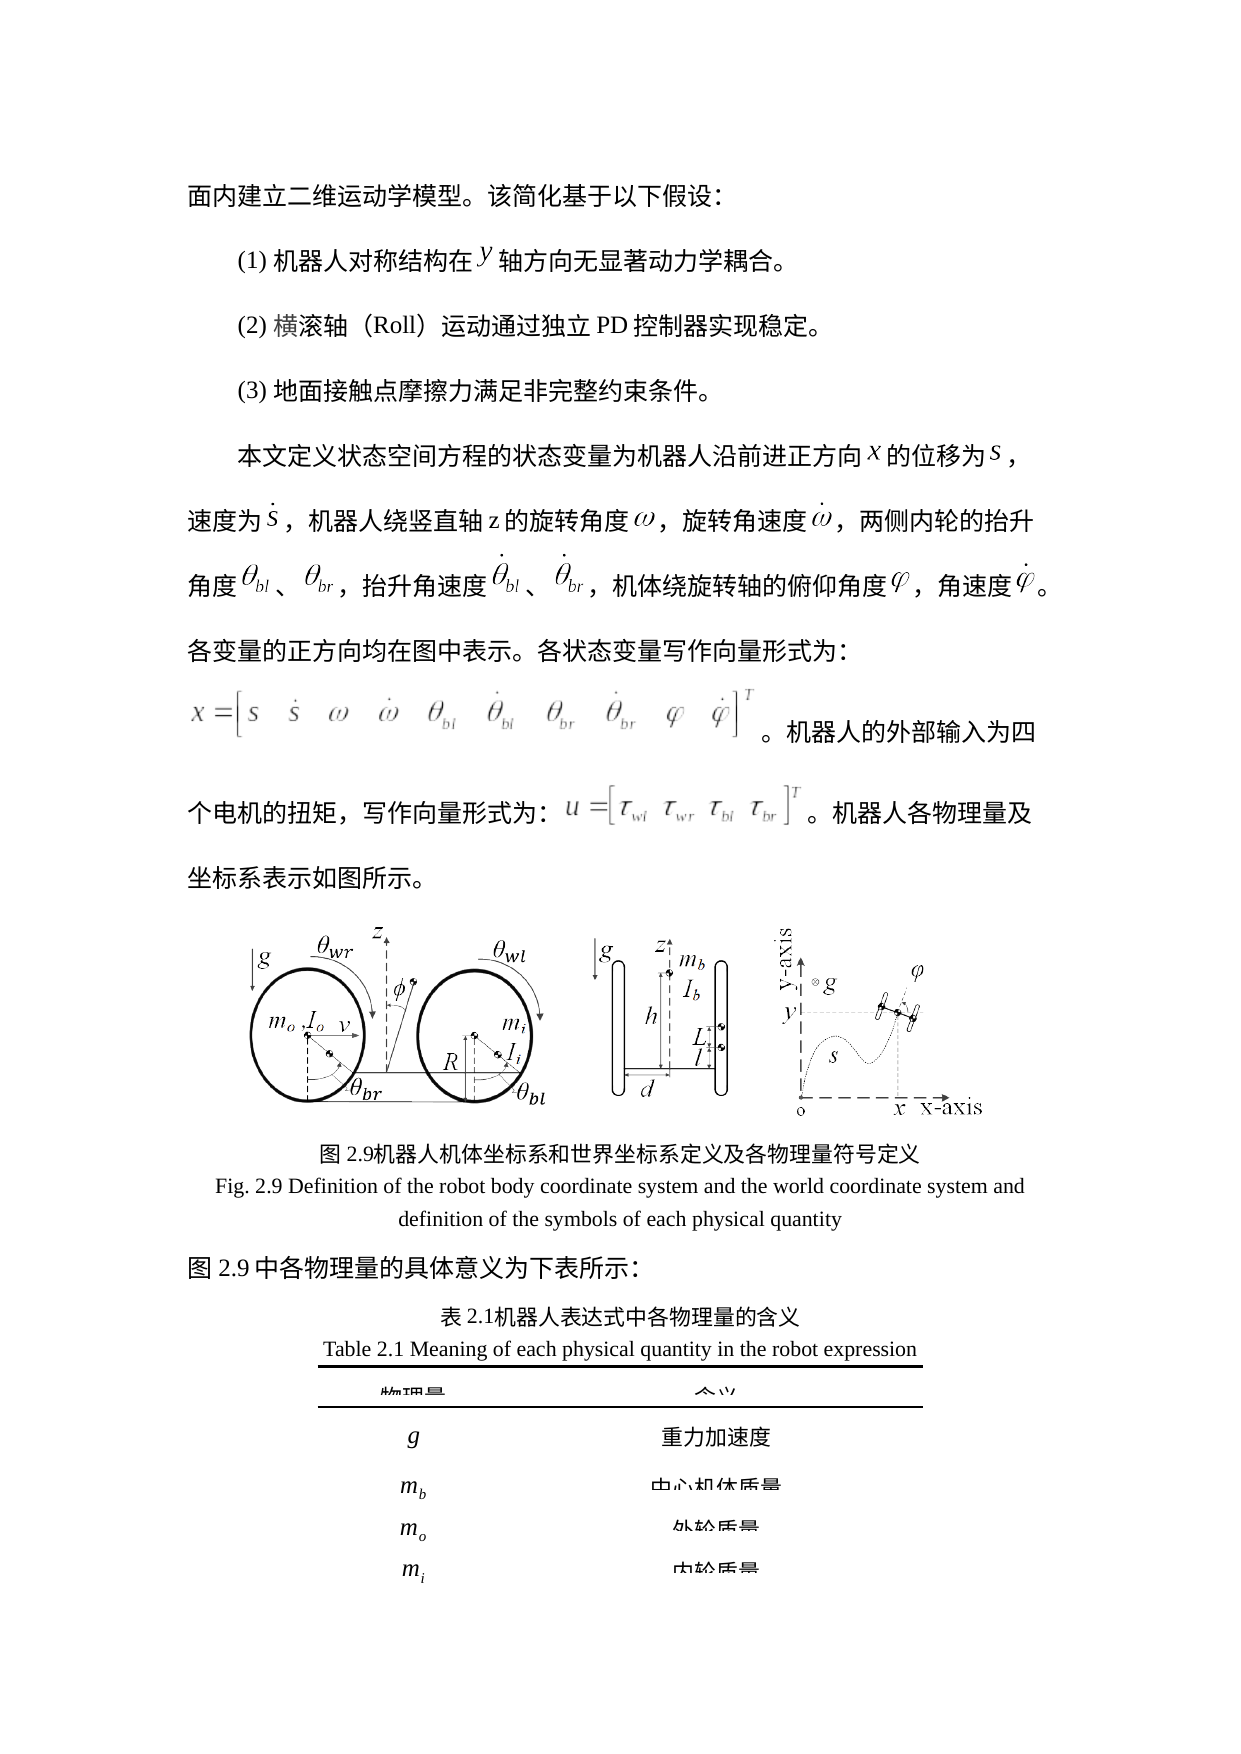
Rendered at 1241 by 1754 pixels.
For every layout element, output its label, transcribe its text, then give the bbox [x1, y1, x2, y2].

table_cell [318, 1501, 509, 1543]
table_cell [318, 1408, 509, 1459]
text Table 2.1 Meaning of each physical quantity in the robot expression [187, 1332, 1053, 1364]
table_header 物理量 [318, 1368, 509, 1406]
text 表 2.1机器人表达式中各物理量的含义 [187, 1299, 1053, 1332]
text (1) 机器人对称结构在轴方向无显著动力学耦合。 [187, 227, 1053, 292]
text (2) 横滚轴（Roll）运动通过独立PD控制器实现稳定。 [187, 292, 1053, 357]
table_cell 中心机体质量 [509, 1459, 923, 1501]
table_cell 外轮质量 [509, 1501, 923, 1543]
picture [245, 909, 995, 1134]
table_cell [318, 1459, 509, 1501]
text (3) 地面接触点摩擦力满足非完整约束条件。 [187, 357, 1053, 422]
table_header 含义 [509, 1368, 923, 1406]
text Fig. 2.3 Definition of the robot body coordinate system and the world coordinate system and definition of the symbols of each physical quantity [187, 1169, 1053, 1234]
text 本文定义状态空间方程的状态变量为机器人沿前进正方向的位移为，速度为，机器人绕竖直轴z的旋转角度，旋转角速度，两侧内轮的抬升角度、，抬升角速度、，机体绕旋转轴的俯仰角度，角速度。各变量的正方向均在图中表示。各状态变量写作向量形式为：。机器人的外部输入为四个电机的扭矩，写作向量形式为：。机器人各物理量及坐标系表示如图所示。 [187, 422, 1053, 909]
table_cell 重力加速度 [509, 1408, 923, 1459]
table_cell 内轮质量 [509, 1543, 923, 1584]
table_cell [318, 1543, 509, 1584]
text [187, 162, 1053, 227]
